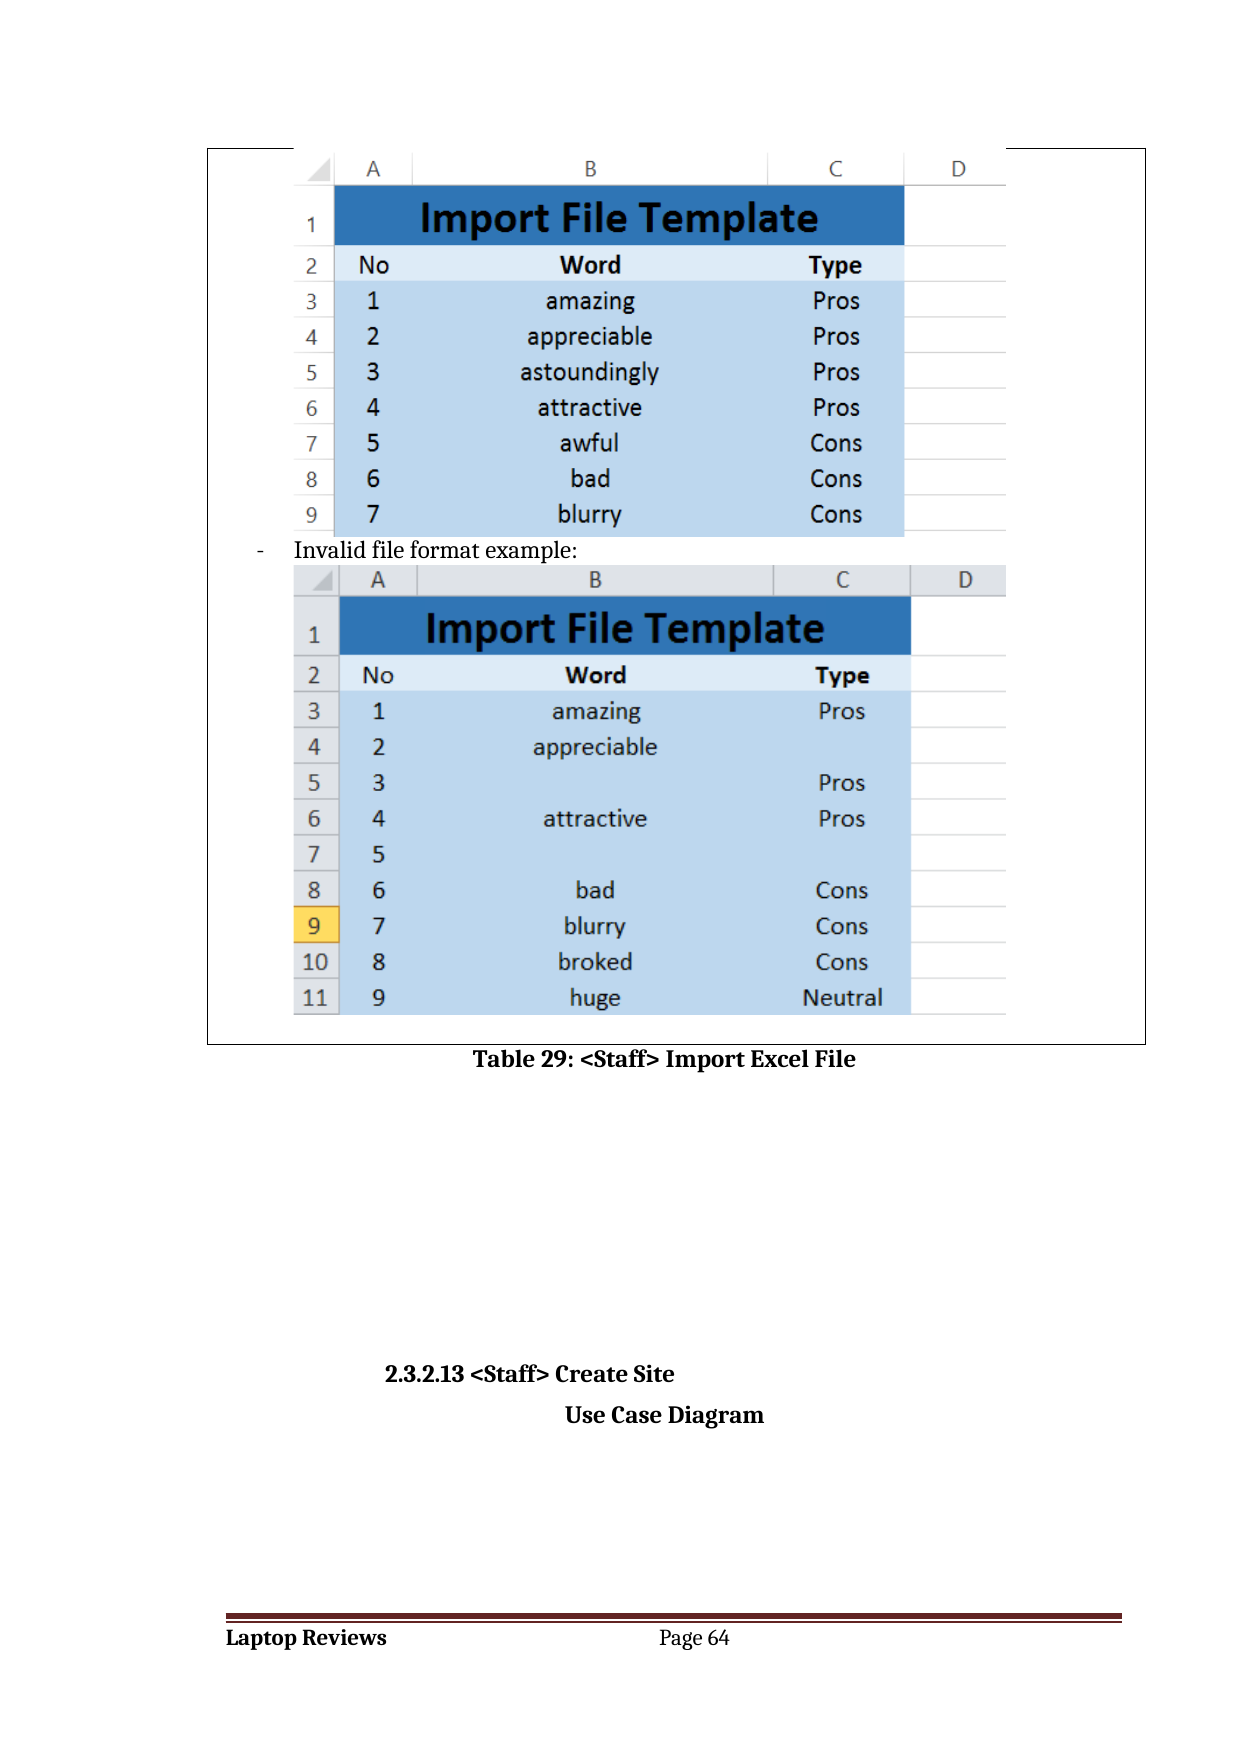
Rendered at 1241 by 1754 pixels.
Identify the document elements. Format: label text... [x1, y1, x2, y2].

text Table 29: <Staff> Import Excel File [207, 1045, 1122, 1073]
subtitle <Staff> Create Site [385, 1359, 1122, 1388]
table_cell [208, 149, 1145, 1044]
picture [293, 148, 1006, 537]
picture [293, 565, 1006, 1015]
text Use Case Diagram [207, 1401, 1122, 1429]
